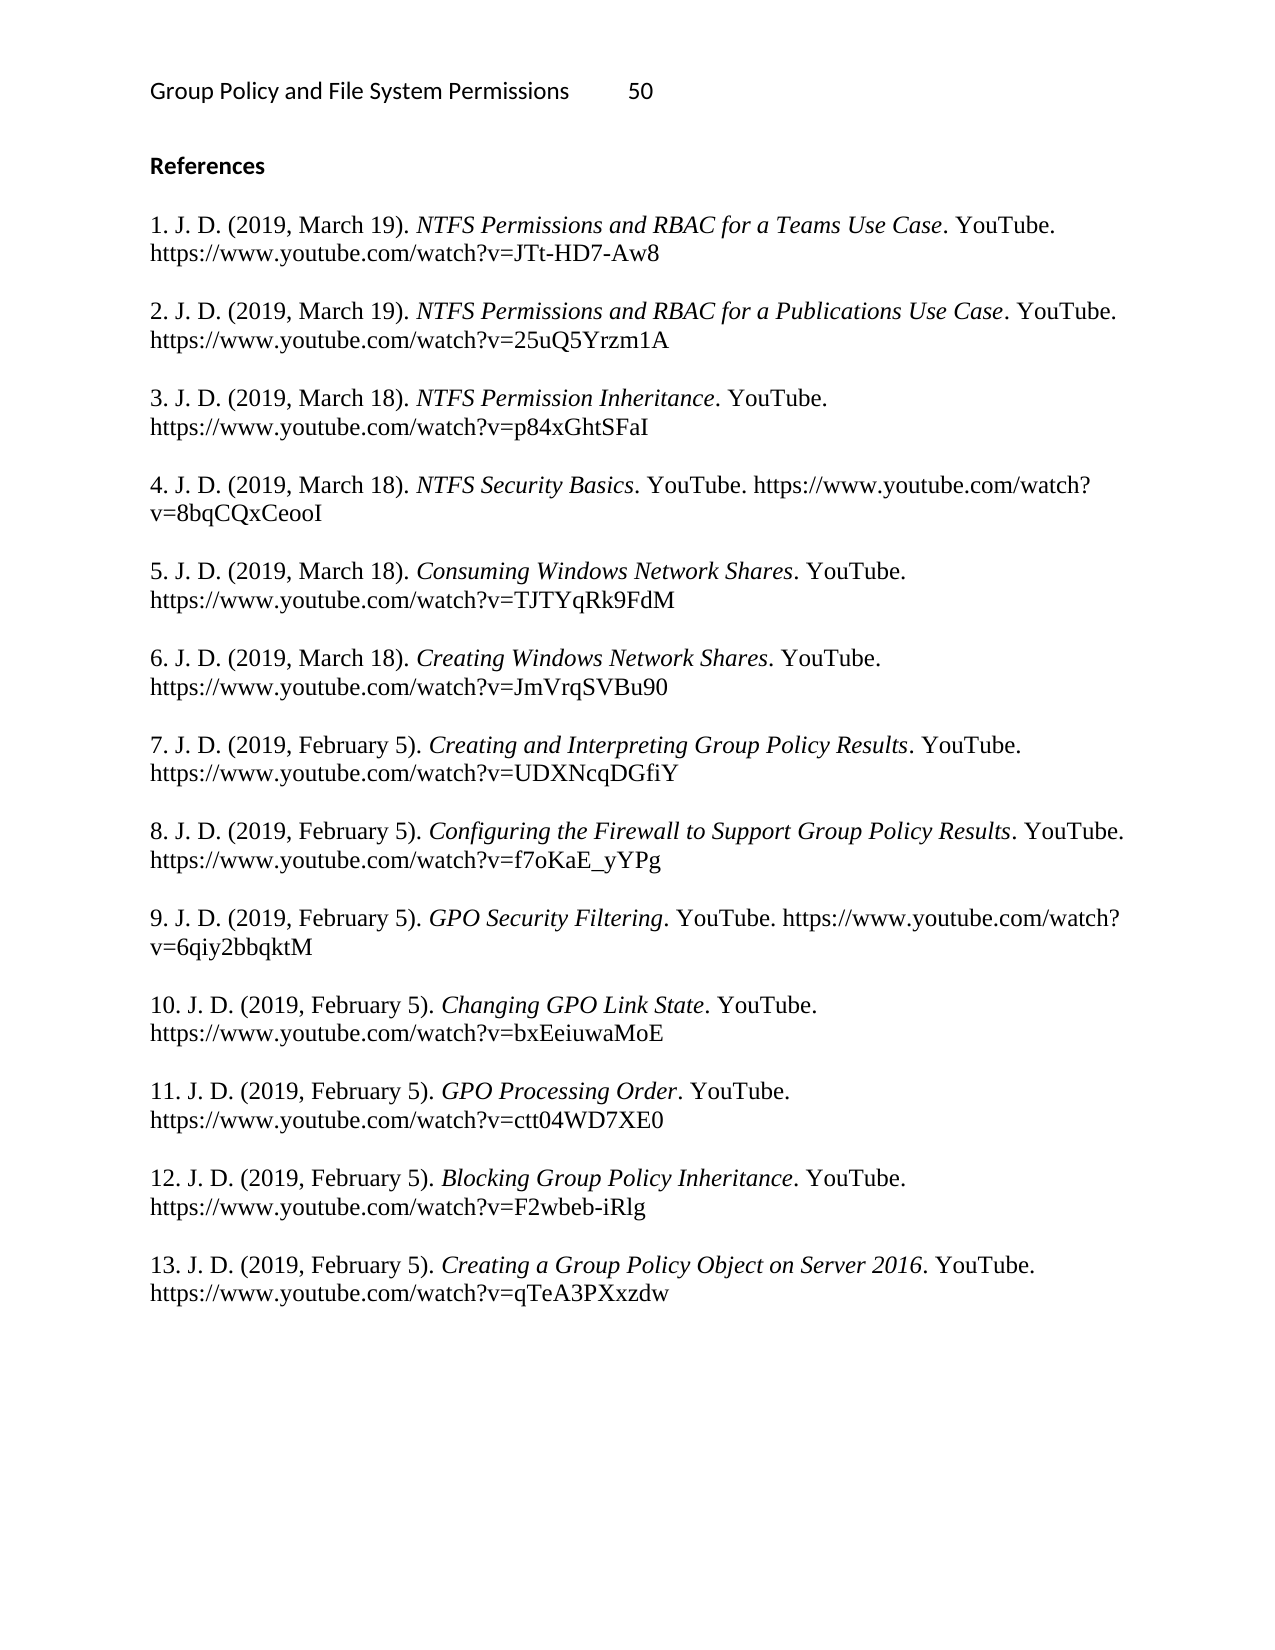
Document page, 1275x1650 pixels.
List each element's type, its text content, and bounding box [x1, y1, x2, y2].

text 2. J. D. (2019, March 19). NTFS Permissions and RBAC for a Publications Use Case. YouTube. https://www.youtube.com/watch?v=25uQ5Yrzm1A [150, 296, 1125, 354]
subtitle References [150, 150, 1125, 181]
text 1. J. D. (2019, March 19). NTFS Permissions and RBAC for a Teams Use Case. YouTube. https://www.youtube.com/watch?v=JTt-HD7-Aw8 [150, 210, 1125, 267]
text 5. J. D. (2019, March 18). Consuming Windows Network Shares. YouTube. https://www.youtube.com/watch?v=TJTYqRk9FdM [150, 556, 1125, 614]
text 11. J. D. (2019, February 5). GPO Processing Order. YouTube. https://www.youtube.com/watch?v=ctt04WD7XE0 [150, 1076, 1125, 1134]
text 7. J. D. (2019, February 5). Creating and Interpreting Group Policy Results. YouTube. https://www.youtube.com/watch?v=UDXNcqDGfiY [150, 730, 1125, 787]
text 3. J. D. (2019, March 18). NTFS Permission Inheritance. YouTube. https://www.youtube.com/watch?v=p84xGhtSFaI [150, 383, 1125, 441]
text 4. J. D. (2019, March 18). NTFS Security Basics. YouTube. https://www.youtube.com/watch?v=8bqCQxCeooI [150, 470, 1125, 527]
text 12. J. D. (2019, February 5). Blocking Group Policy Inheritance. YouTube. https://www.youtube.com/watch?v=F2wbeb-iRlg [150, 1163, 1125, 1221]
text 9. J. D. (2019, February 5). GPO Security Filtering. YouTube. https://www.youtube.com/watch?v=6qiy2bbqktM [150, 903, 1125, 961]
text 6. J. D. (2019, March 18). Creating Windows Network Shares. YouTube. https://www.youtube.com/watch?v=JmVrqSVBu90 [150, 643, 1125, 701]
text 10. J. D. (2019, February 5). Changing GPO Link State. YouTube. https://www.youtube.com/watch?v=bxEeiuwaMoE [150, 990, 1125, 1047]
text 8. J. D. (2019, February 5). Configuring the Firewall to Support Group Policy Results. YouTube. https://www.youtube.com/watch?v=f7oKaE_yYPg [150, 816, 1125, 874]
text 13. J. D. (2019, February 5). Creating a Group Policy Object on Server 2016. YouTube. https://www.youtube.com/watch?v=qTeA3PXxzdw [150, 1250, 1125, 1307]
